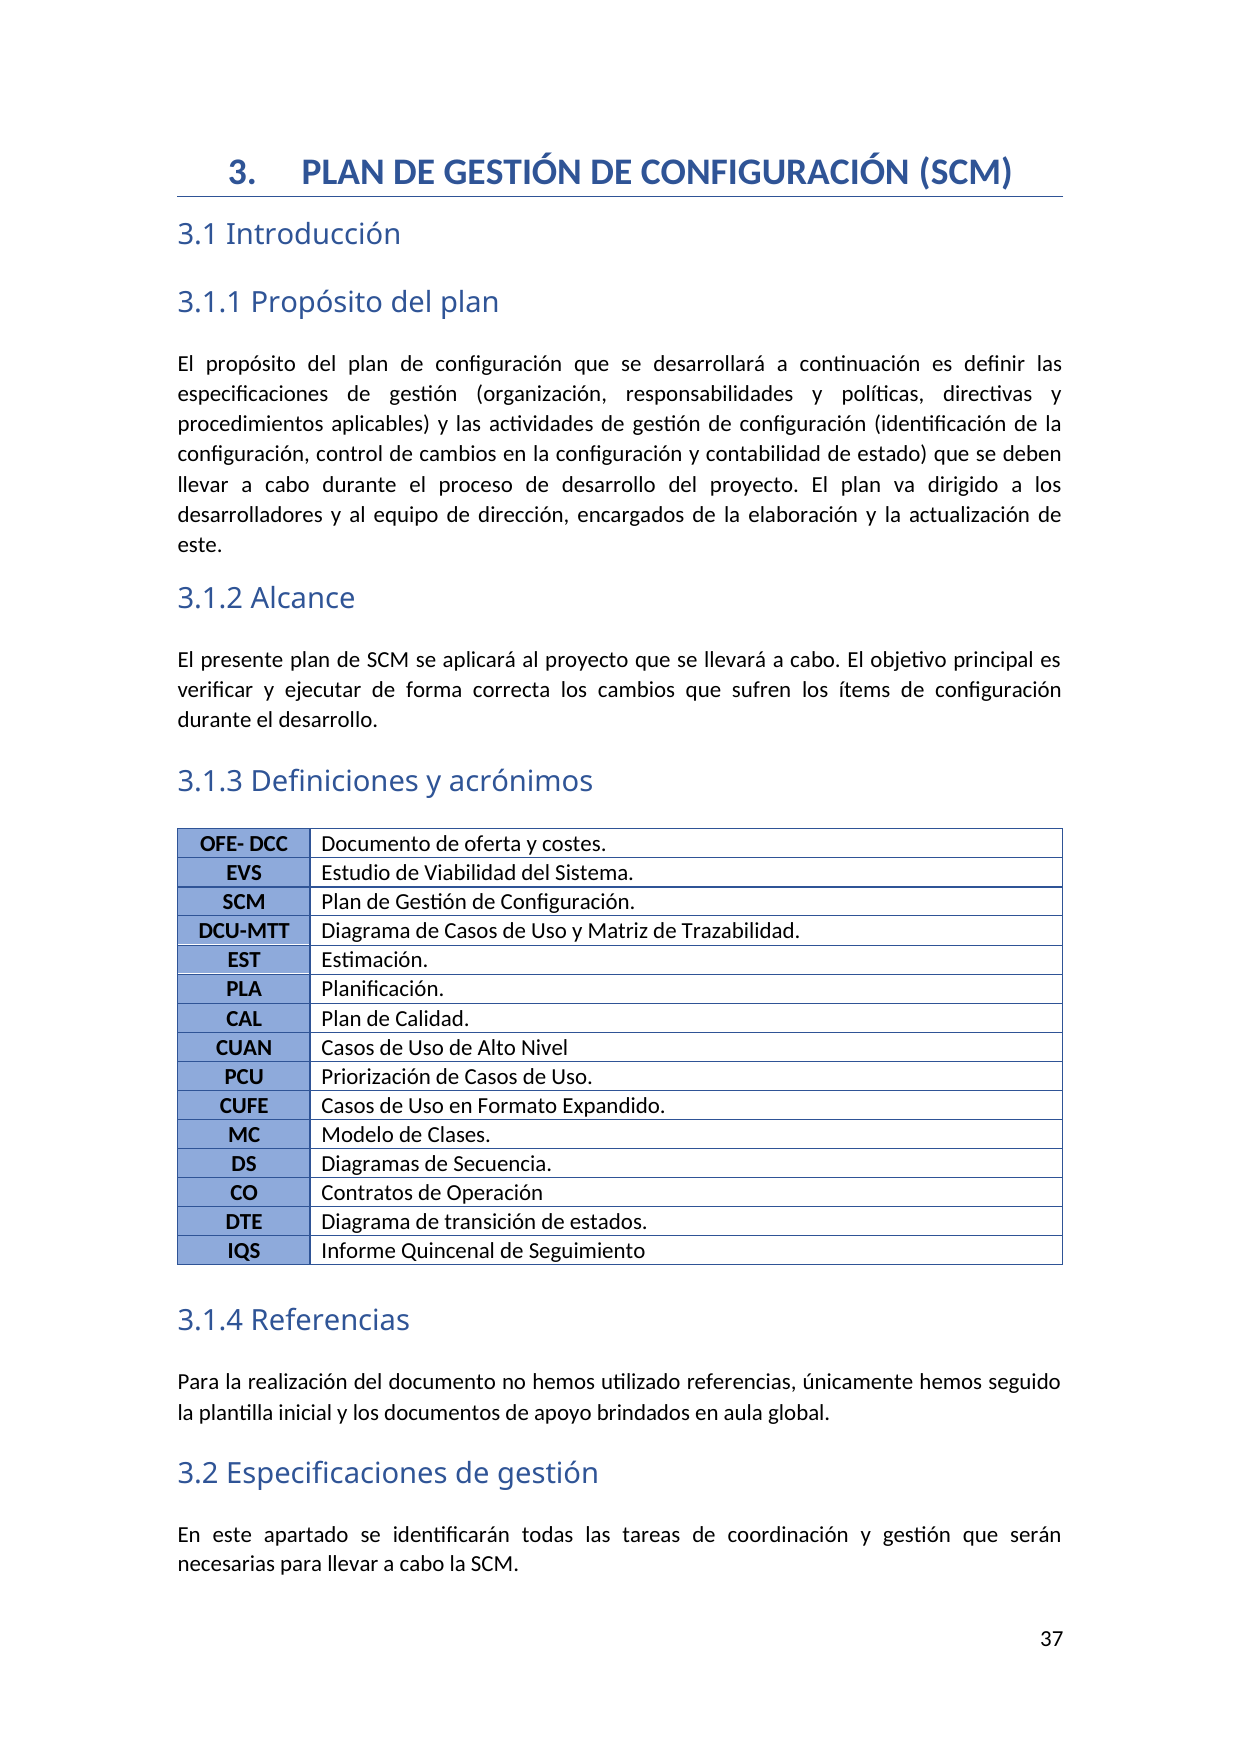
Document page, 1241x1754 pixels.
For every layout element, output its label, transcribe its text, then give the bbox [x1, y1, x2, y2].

table_cell Diagrama de transición de estados. [311, 1207, 1062, 1235]
table_cell CAL [178, 1004, 309, 1032]
subtitle 3.1.3 Definiciones y acrónimos [177, 760, 1063, 800]
text En este apartado se identificarán todas las tareas de coordinación y gestión que serán necesarias para llevar a cabo la SCM. [177, 1521, 1063, 1577]
subtitle PLAN DE GESTIÓN DE CONFIGURACIÓN (SCM) [177, 148, 1063, 196]
table_cell Plan de Gestión de Configuración. [311, 888, 1062, 915]
table_cell EVS [178, 858, 309, 886]
subtitle 3.1.1 Propósito del plan [177, 281, 1063, 321]
table_header Documento de oferta y costes. [311, 829, 1062, 857]
table_cell Planificación. [311, 975, 1062, 1003]
table_cell EST [178, 946, 309, 973]
text Para la realización del documento no hemos utilizado referencias, únicamente hemos seguido la plantilla inicial y los documentos de apoyo brindados en aula global. [177, 1367, 1063, 1426]
table_cell Diagramas de Secuencia. [311, 1149, 1062, 1177]
table_cell IQS [178, 1236, 309, 1264]
table_cell DCU-MTT [178, 916, 309, 944]
table_cell CO [178, 1178, 309, 1206]
table_cell DS [178, 1149, 309, 1177]
subtitle 3.1.4 Referencias [177, 1299, 1063, 1339]
table_cell CUAN [178, 1033, 309, 1061]
table_cell Casos de Uso de Alto Nivel [311, 1033, 1062, 1061]
table_cell MC [178, 1120, 309, 1148]
table_cell Plan de Calidad. [311, 1004, 1062, 1032]
table_cell DTE [178, 1207, 309, 1235]
table_cell Estimación. [311, 946, 1062, 973]
text El propósito del plan de configuración que se desarrollará a continuación es definir las especificaciones de gestión (organización, responsabilidades y políticas, directivas y procedimientos aplicables) y las actividades de gestión de configuración (identificación de la configuración, control de cambios en la configuración y contabilidad de estado) que se deben llevar a cabo durante el proceso de desarrollo del proyecto. El plan va dirigido a los desarrolladores y al equipo de dirección, encargados de la elaboración y la actualización de este. [177, 349, 1063, 558]
table_header OFE- DCC [178, 829, 309, 857]
table_cell PCU [178, 1062, 309, 1090]
table_cell PLA [178, 975, 309, 1003]
subtitle 3.1.2 Alcance [177, 577, 1063, 617]
text El presente plan de SCM se aplicará al proyecto que se llevará a cabo. El objetivo principal es verificar y ejecutar de forma correcta los cambios que sufren los ítems de configuración durante el desarrollo. [177, 645, 1063, 733]
subtitle 3.1 Introducción [177, 213, 1063, 253]
table_cell CUFE [178, 1091, 309, 1119]
table_cell SCM [178, 888, 309, 915]
table_cell Priorización de Casos de Uso. [311, 1062, 1062, 1090]
table_cell Modelo de Clases. [311, 1120, 1062, 1148]
table_cell Diagrama de Casos de Uso y Matriz de Trazabilidad. [311, 916, 1062, 944]
table_cell Contratos de Operación [311, 1178, 1062, 1206]
table_cell Estudio de Viabilidad del Sistema. [311, 858, 1062, 886]
table_cell Informe Quincenal de Seguimiento [311, 1236, 1062, 1264]
subtitle 3.2 Especificaciones de gestión [177, 1453, 1063, 1492]
table_cell Casos de Uso en Formato Expandido. [311, 1091, 1062, 1119]
